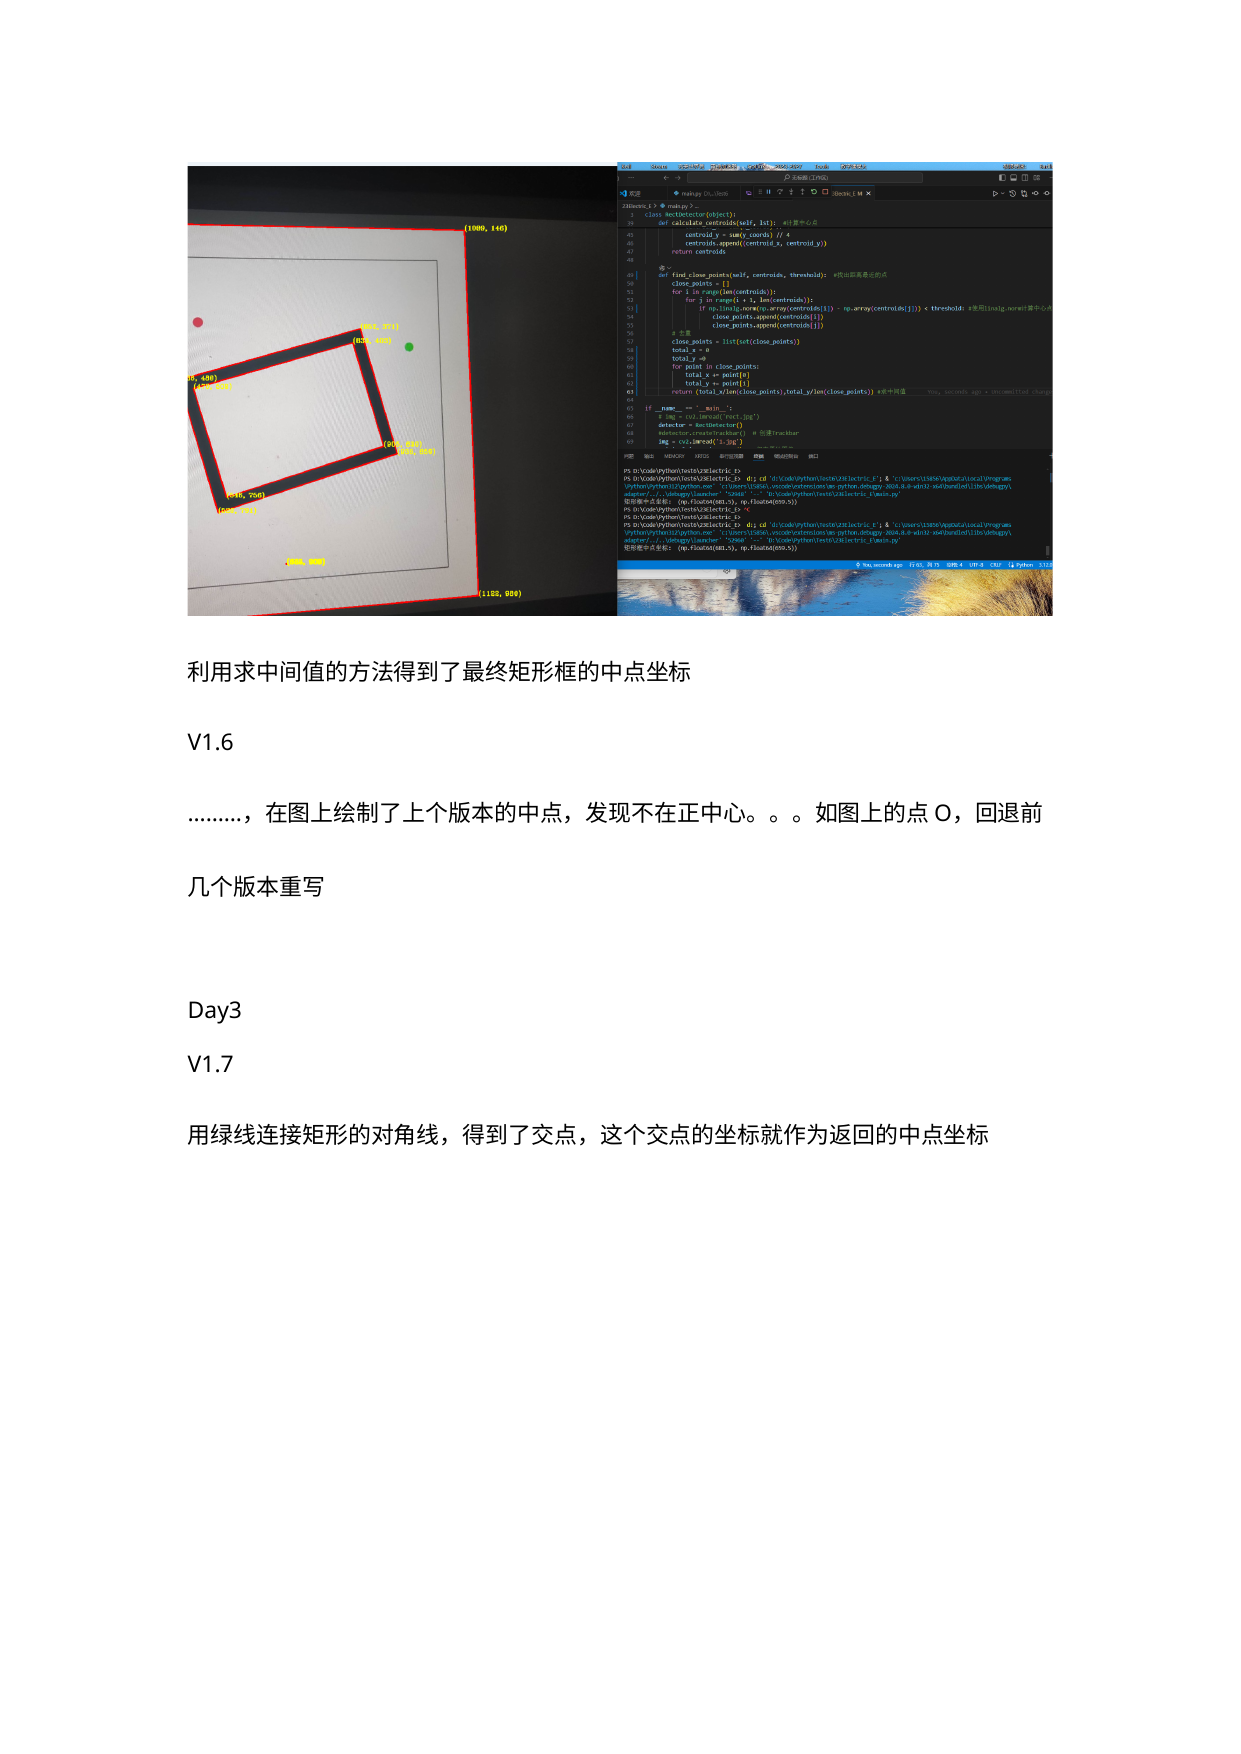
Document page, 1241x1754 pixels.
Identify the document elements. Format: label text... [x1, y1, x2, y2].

text ………，在图上绘制了上个版本的中点，发现不在正中心。。。如图上的点O，回退前几个版本重写 [187, 779, 1053, 918]
picture [187, 162, 1053, 616]
text V1.6 [187, 725, 1053, 757]
text 用绿线连接矩形的对角线，得到了交点，这个交点的坐标就作为返回的中点坐标 [187, 1102, 1053, 1167]
text 利用求中间值的方法得到了最终矩形框的中点坐标 [187, 638, 1053, 703]
text V1.7 [187, 1048, 1053, 1080]
text Day3 [187, 994, 1053, 1026]
